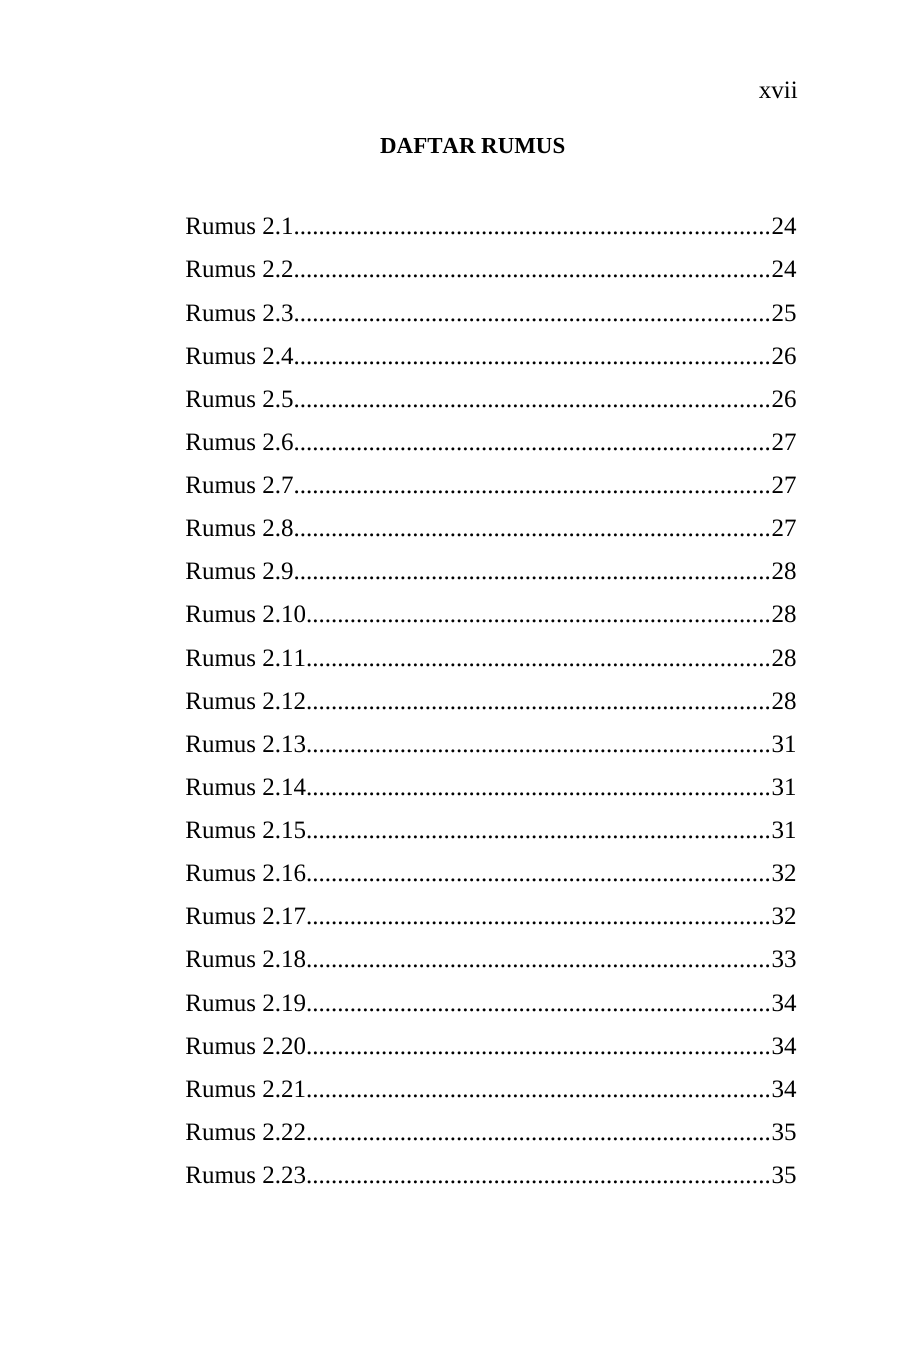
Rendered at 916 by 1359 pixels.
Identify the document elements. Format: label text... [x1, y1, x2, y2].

text Rumus 2.16 32 [148, 858, 797, 887]
text Rumus 2.22 35 [148, 1117, 797, 1146]
text Rumus 2.19 34 [148, 988, 797, 1016]
text Rumus 2.12 28 [148, 686, 797, 714]
text Rumus 2.17 32 [148, 901, 797, 930]
text Rumus 2.10 28 [148, 599, 797, 628]
text Rumus 2.7 27 [148, 470, 797, 499]
text Rumus 2.11 28 [148, 643, 797, 671]
text Rumus 2.18 33 [148, 944, 797, 973]
text Rumus 2.5 26 [148, 384, 797, 413]
text Rumus 2.1 24 [148, 211, 797, 240]
text Rumus 2.4 26 [148, 341, 797, 369]
text Rumus 2.13 31 [148, 729, 797, 758]
text Rumus 2.23 35 [148, 1160, 797, 1189]
subtitle DAFTAR RUMUS [148, 132, 797, 159]
text Rumus 2.14 31 [148, 772, 797, 801]
text Rumus 2.2 24 [148, 254, 797, 283]
text Rumus 2.21 34 [148, 1074, 797, 1103]
text Rumus 2.20 34 [148, 1031, 797, 1059]
text Rumus 2.15 31 [148, 815, 797, 844]
text Rumus 2.8 27 [148, 513, 797, 542]
text Rumus 2.3 25 [148, 298, 797, 326]
text Rumus 2.9 28 [148, 556, 797, 585]
text Rumus 2.6 27 [148, 427, 797, 456]
